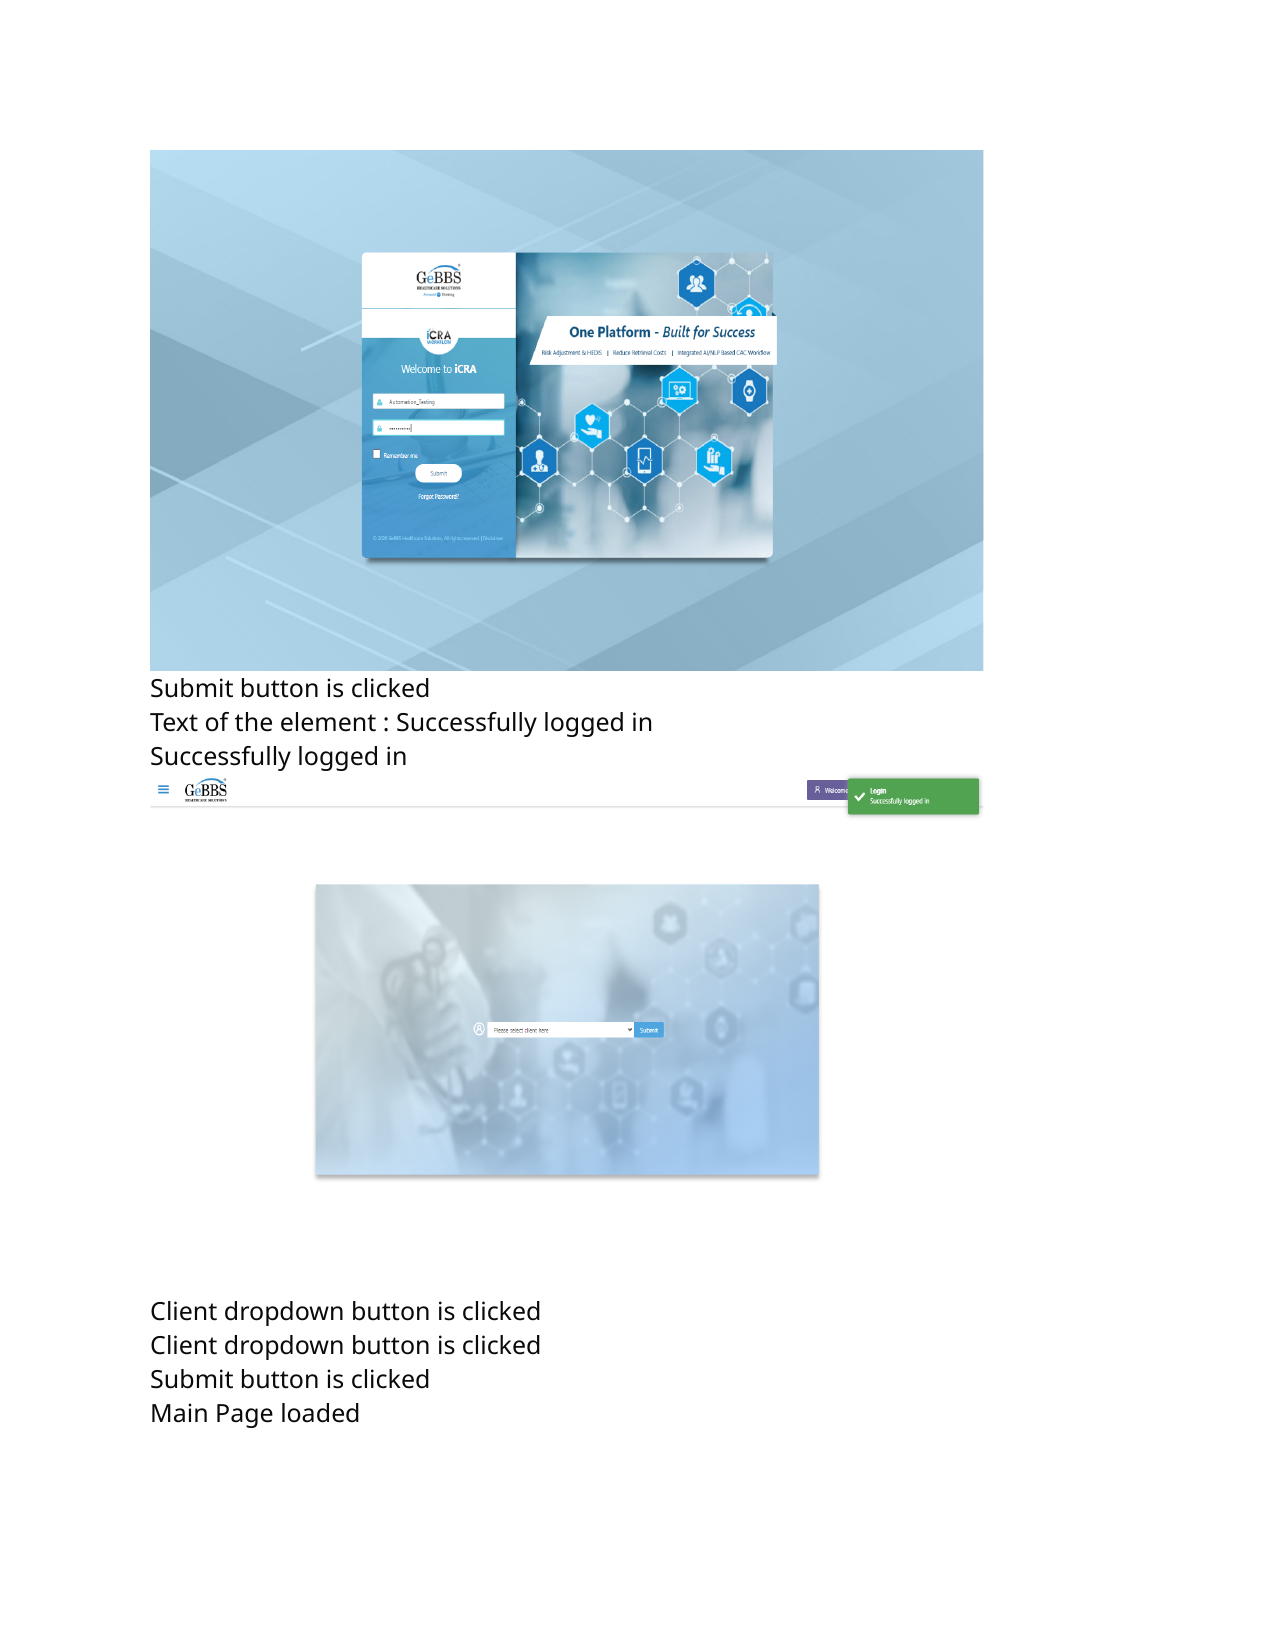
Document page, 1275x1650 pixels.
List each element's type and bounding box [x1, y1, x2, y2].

picture [150, 150, 984, 671]
text [150, 150, 1125, 1430]
picture [150, 773, 984, 1294]
